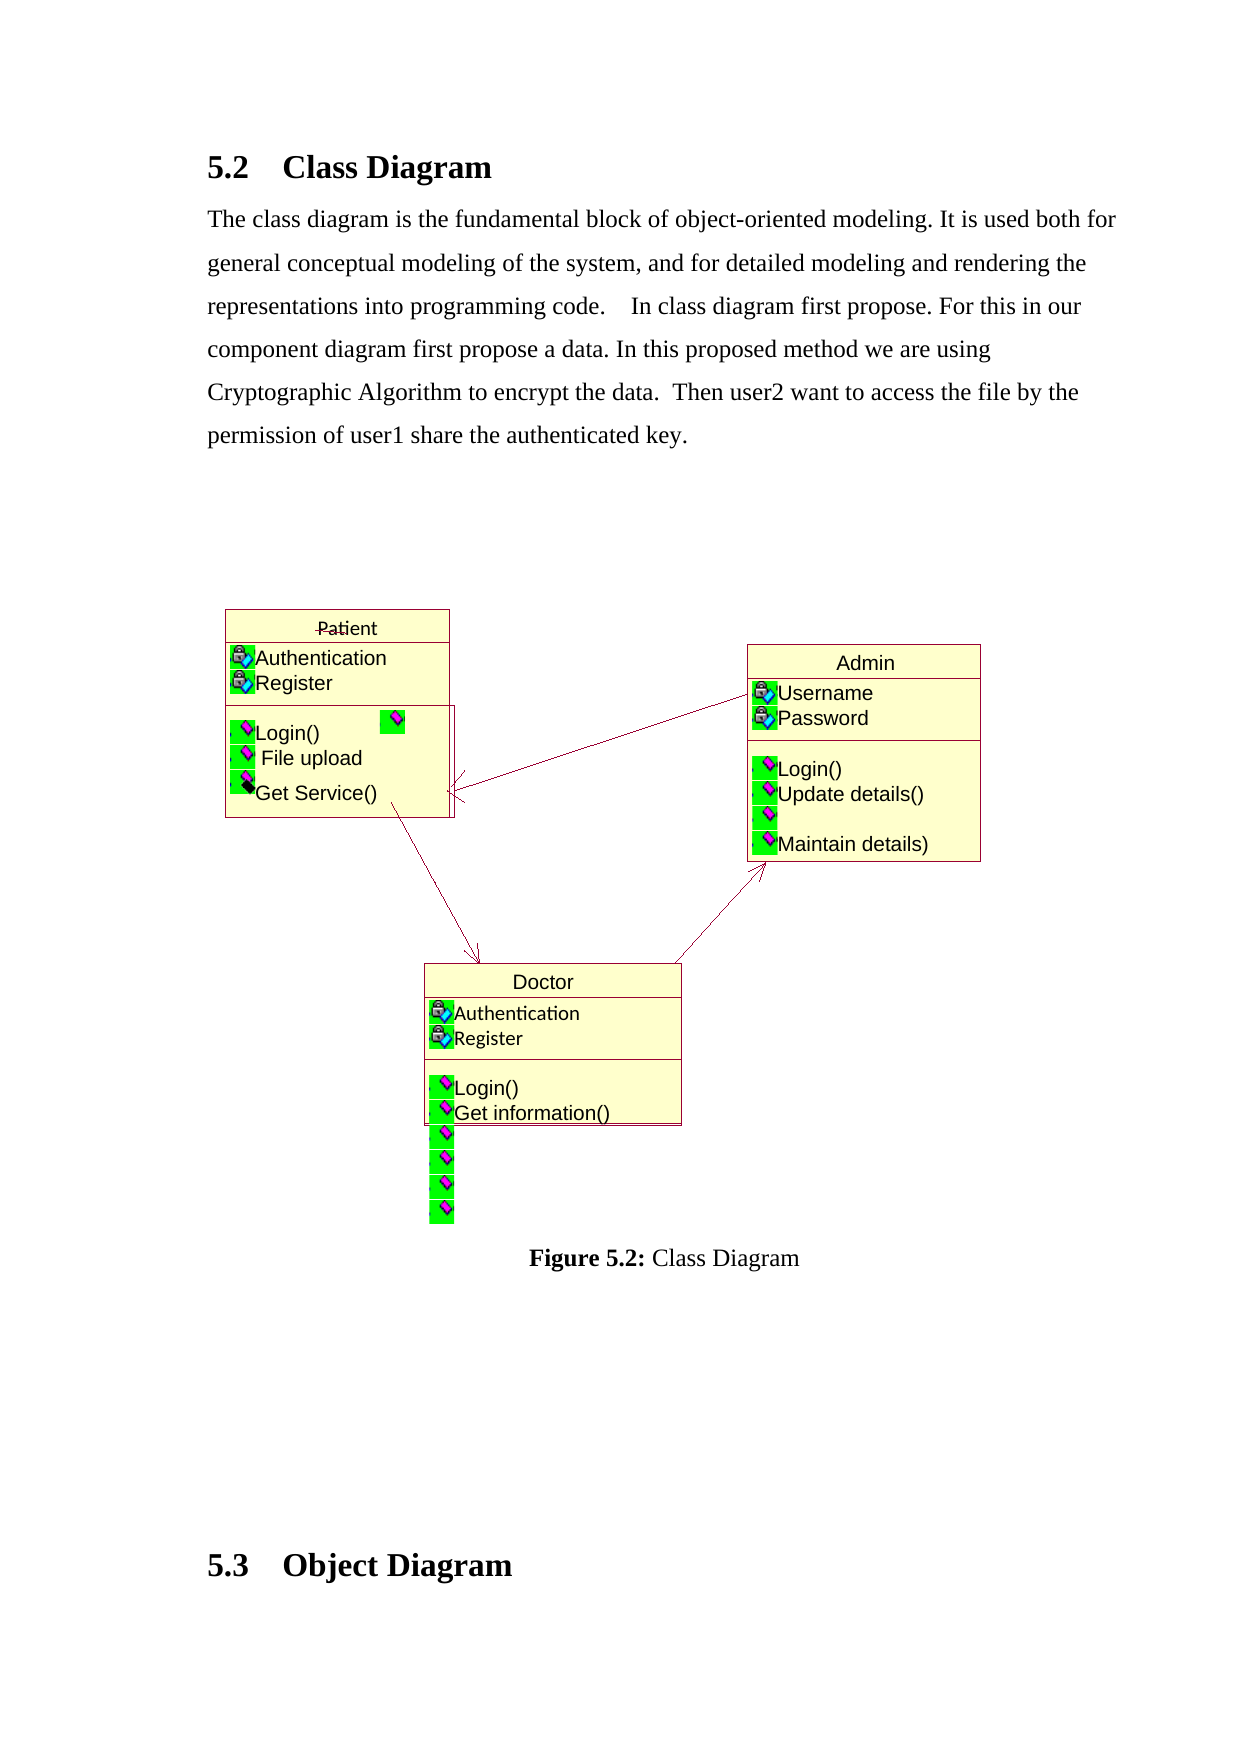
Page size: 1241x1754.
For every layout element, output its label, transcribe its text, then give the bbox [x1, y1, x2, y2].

text 5.3 Object Diagram [207, 1545, 1122, 1583]
text The class diagram is the fundamental block of object-oriented modeling. It is used both for general conceptual modeling of the system, and for detailed modeling and rendering the representations into programming code. In class diagram first propose. For this in our component diagram first propose a data. In this proposed method we are using Cryptographic Algorithm to encrypt the data. Then user2 want to access the file by the permission of user1 share the authenticated key. [207, 204, 1122, 449]
text Figure 5.2: Class Diagram [207, 1243, 1122, 1272]
text 5.2 Class Diagram [207, 147, 1122, 185]
